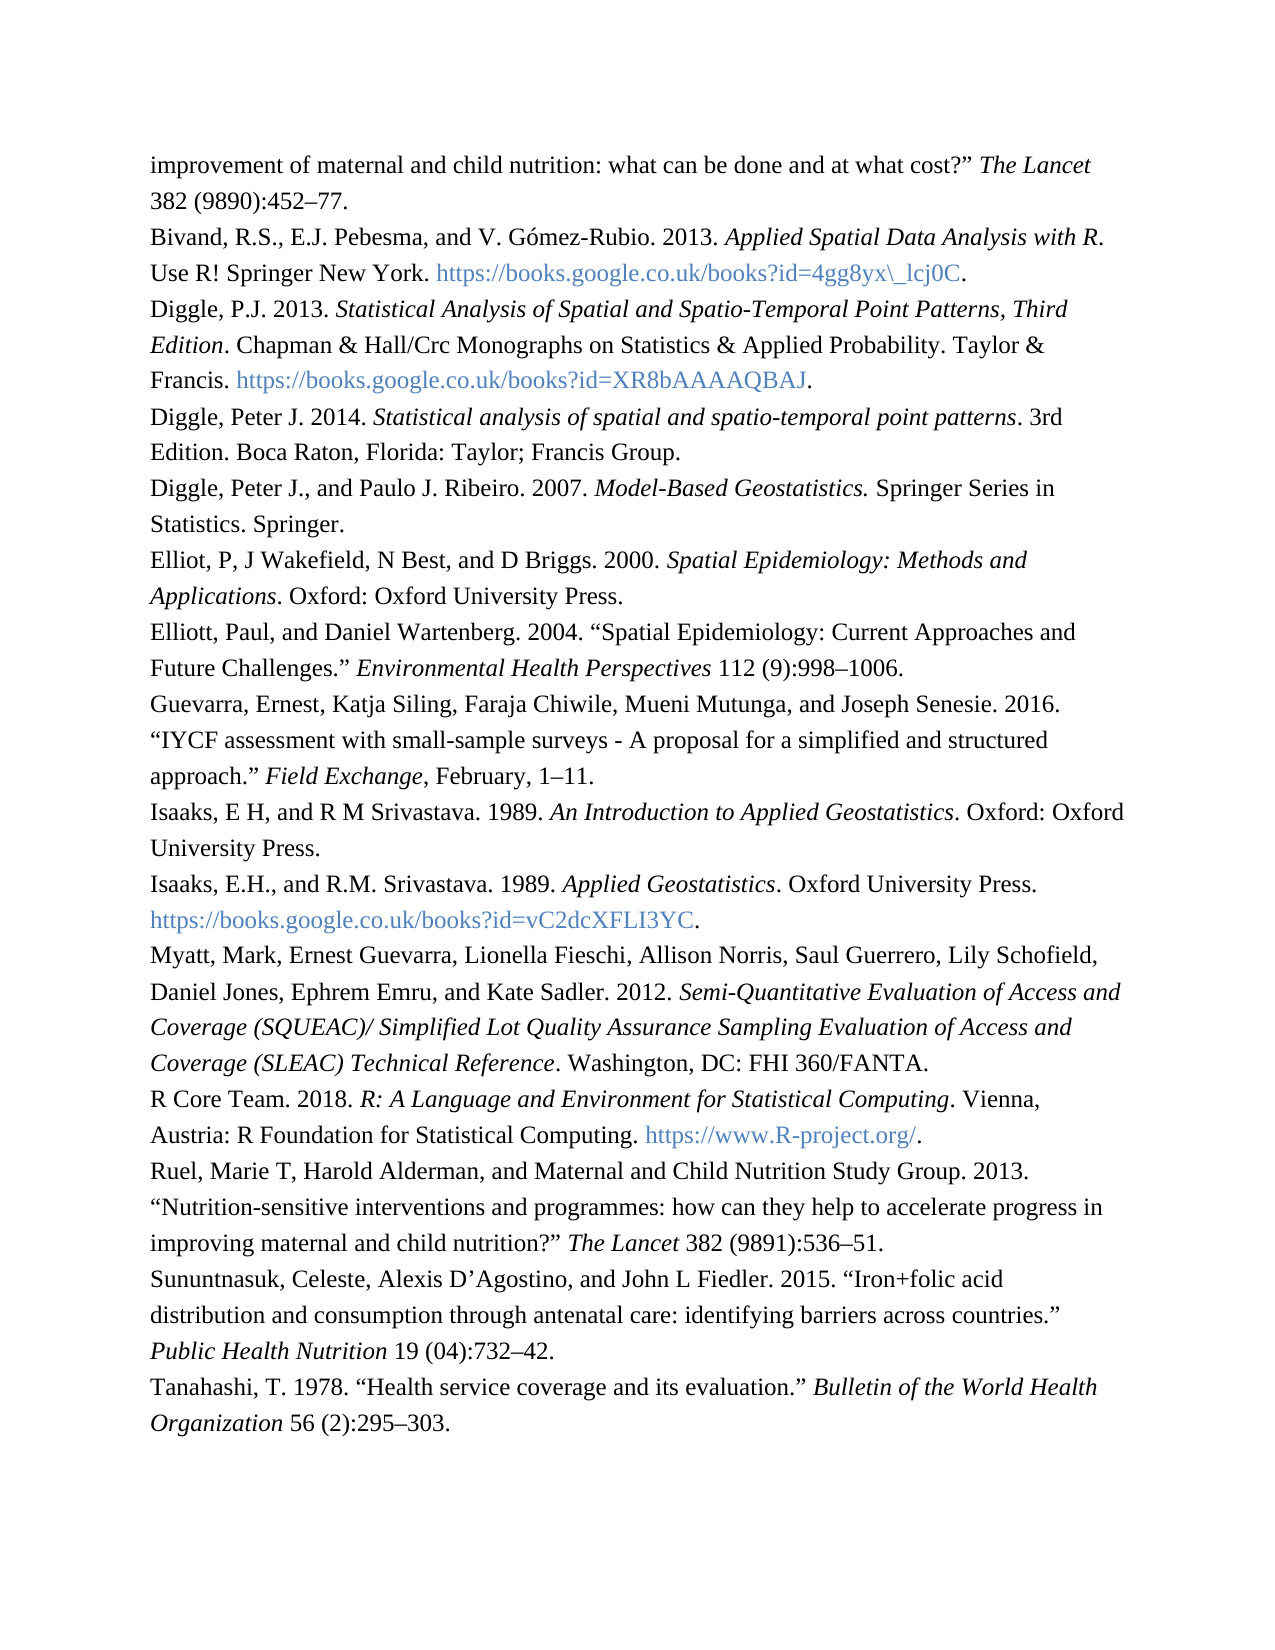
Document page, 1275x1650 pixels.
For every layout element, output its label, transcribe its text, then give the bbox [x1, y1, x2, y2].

text Isaaks, E.H., and R.M. Srivastava. 1989. Applied Geostatistics. Oxford University Press. https://books.google.co.uk/books?id=vC2dcXFLI3YC. [150, 869, 1125, 933]
text Isaaks, E H, and R M Srivastava. 1989. An Introduction to Applied Geostatistics. Oxford: Oxford University Press. [150, 797, 1125, 862]
text Ruel, Marie T, Harold Alderman, and Maternal and Child Nutrition Study Group. 2013. “Nutrition-sensitive interventions and programmes: how can they help to accelerate progress in improving maternal and child nutrition?” The Lancet 382 (9891):536–51. [150, 1156, 1125, 1257]
text R Core Team. 2018. R: A Language and Environment for Statistical Computing. Vienna, Austria: R Foundation for Statistical Computing. https://www.R-project.org/. [150, 1084, 1125, 1149]
text Guevarra, Ernest, Katja Siling, Faraja Chiwile, Mueni Mutunga, and Joseph Senesie. 2016. “IYCF assessment with small-sample surveys - A proposal for a simplified and structured approach.” Field Exchange, February, 1–11. [150, 689, 1125, 790]
text Diggle, Peter J. 2014. Statistical analysis of spatial and spatio-temporal point patterns. 3rd Edition. Boca Raton, Florida: Taylor; Francis Group. [150, 402, 1125, 466]
text Elliott, Paul, and Daniel Wartenberg. 2004. “Spatial Epidemiology: Current Approaches and Future Challenges.” Environmental Health Perspectives 112 (9):998–1006. [150, 617, 1125, 682]
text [150, 150, 1125, 215]
text Elliot, P, J Wakefield, N Best, and D Briggs. 2000. Spatial Epidemiology: Methods and Applications. Oxford: Oxford University Press. [150, 545, 1125, 610]
text Diggle, P.J. 2013. Statistical Analysis of Spatial and Spatio-Temporal Point Patterns, Third Edition. Chapman & Hall/Crc Monographs on Statistics & Applied Probability. Taylor & Francis. https://books.google.co.uk/books?id=XR8bAAAAQBAJ. [150, 294, 1125, 394]
text Tanahashi, T. 1978. “Health service coverage and its evaluation.” Bulletin of the World Health Organization 56 (2):295–303. [150, 1372, 1125, 1437]
text Myatt, Mark, Ernest Guevarra, Lionella Fieschi, Allison Norris, Saul Guerrero, Lily Schofield, Daniel Jones, Ephrem Emru, and Kate Sadler. 2012. Semi-Quantitative Evaluation of Access and Coverage (SQUEAC)/ Simplified Lot Quality Assurance Sampling Evaluation of Access and Coverage (SLEAC) Technical Reference. Washington, DC: FHI 360/FANTA. [150, 941, 1125, 1077]
text Bivand, R.S., E.J. Pebesma, and V. Gómez-Rubio. 2013. Applied Spatial Data Analysis with R. Use R! Springer New York. https://books.google.co.uk/books?id=4gg8yx\_lcj0C. [150, 222, 1125, 287]
text Diggle, Peter J., and Paulo J. Ribeiro. 2007. Model-Based Geostatistics. Springer Series in Statistics. Springer. [150, 473, 1125, 538]
text Sununtnasuk, Celeste, Alexis D’Agostino, and John L Fiedler. 2015. “Iron+folic acid distribution and consumption through antenatal care: identifying barriers across countries.” Public Health Nutrition 19 (04):732–42. [150, 1264, 1125, 1365]
